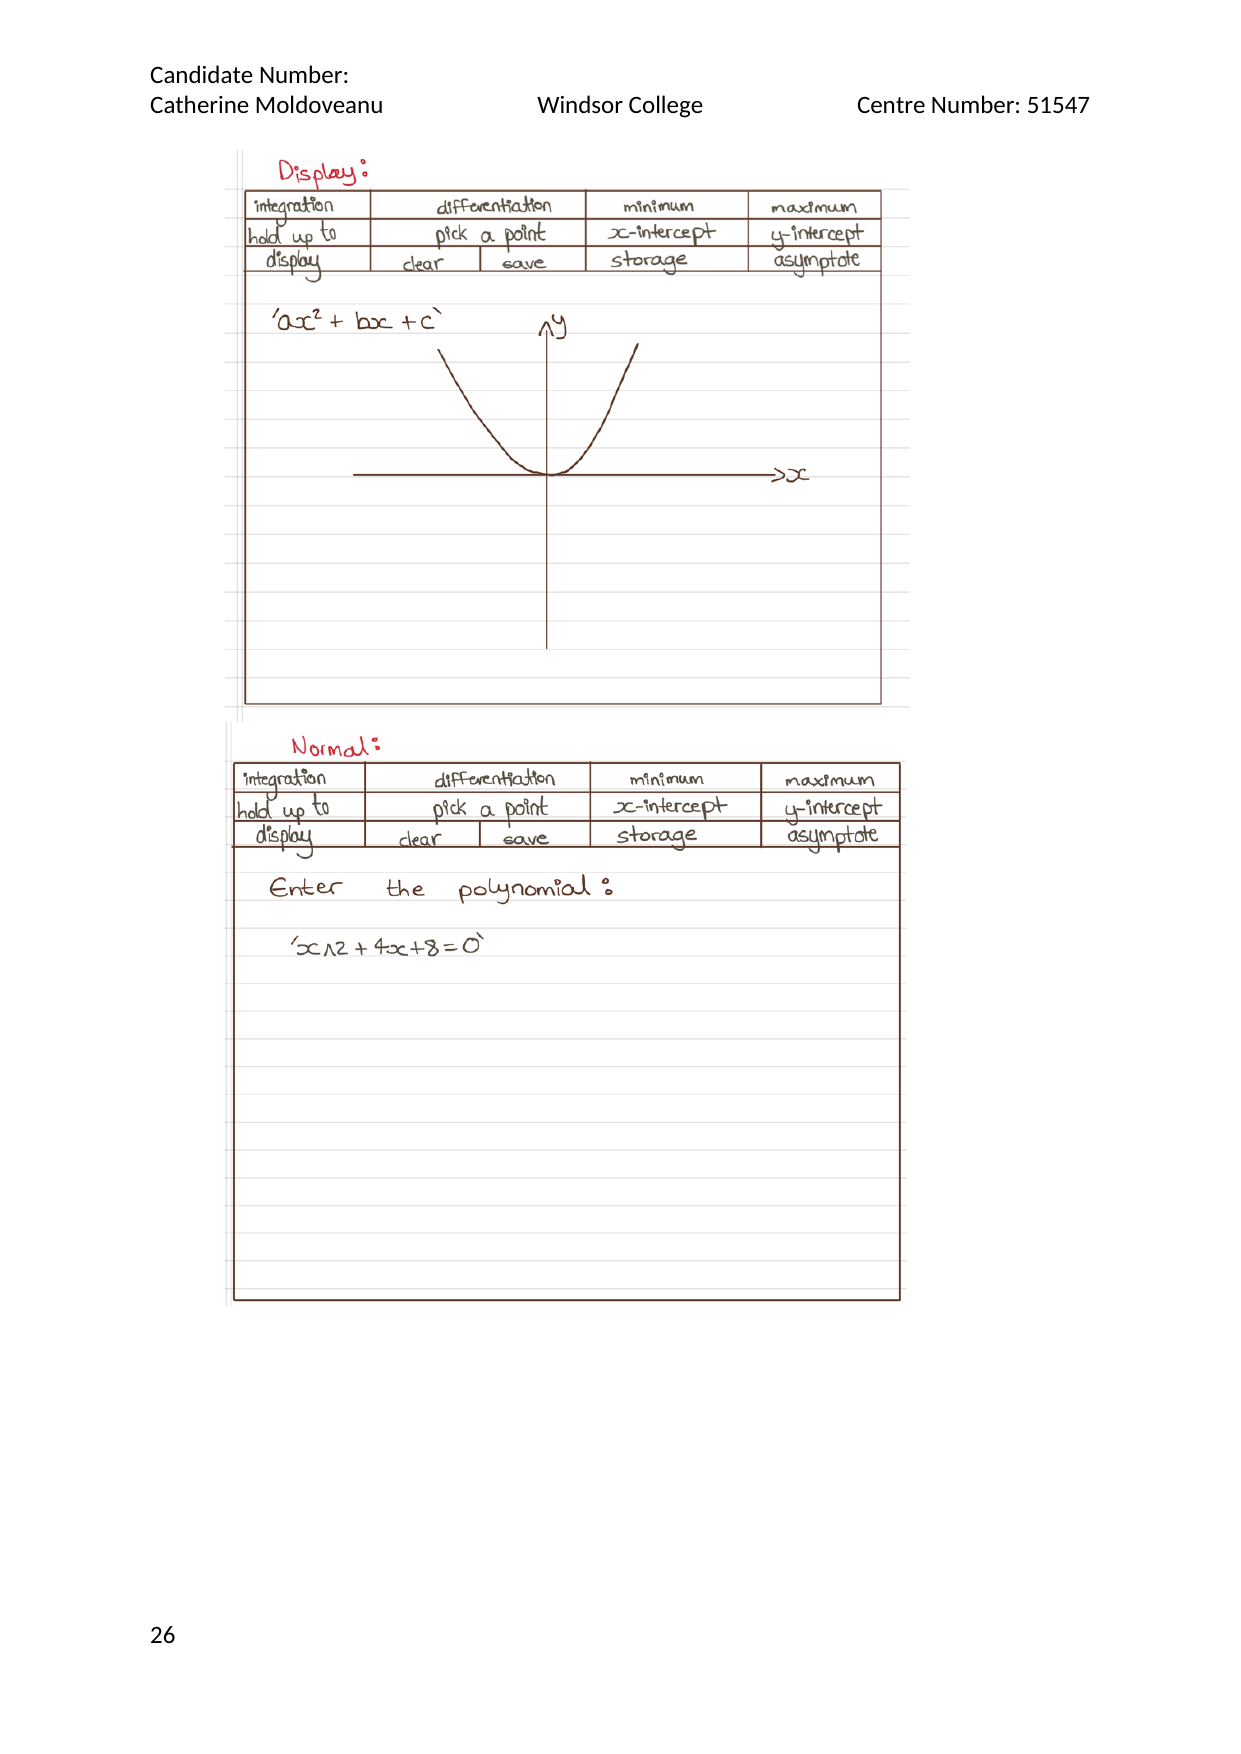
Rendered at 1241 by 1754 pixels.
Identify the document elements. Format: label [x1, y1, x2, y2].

picture [225, 150, 910, 1306]
